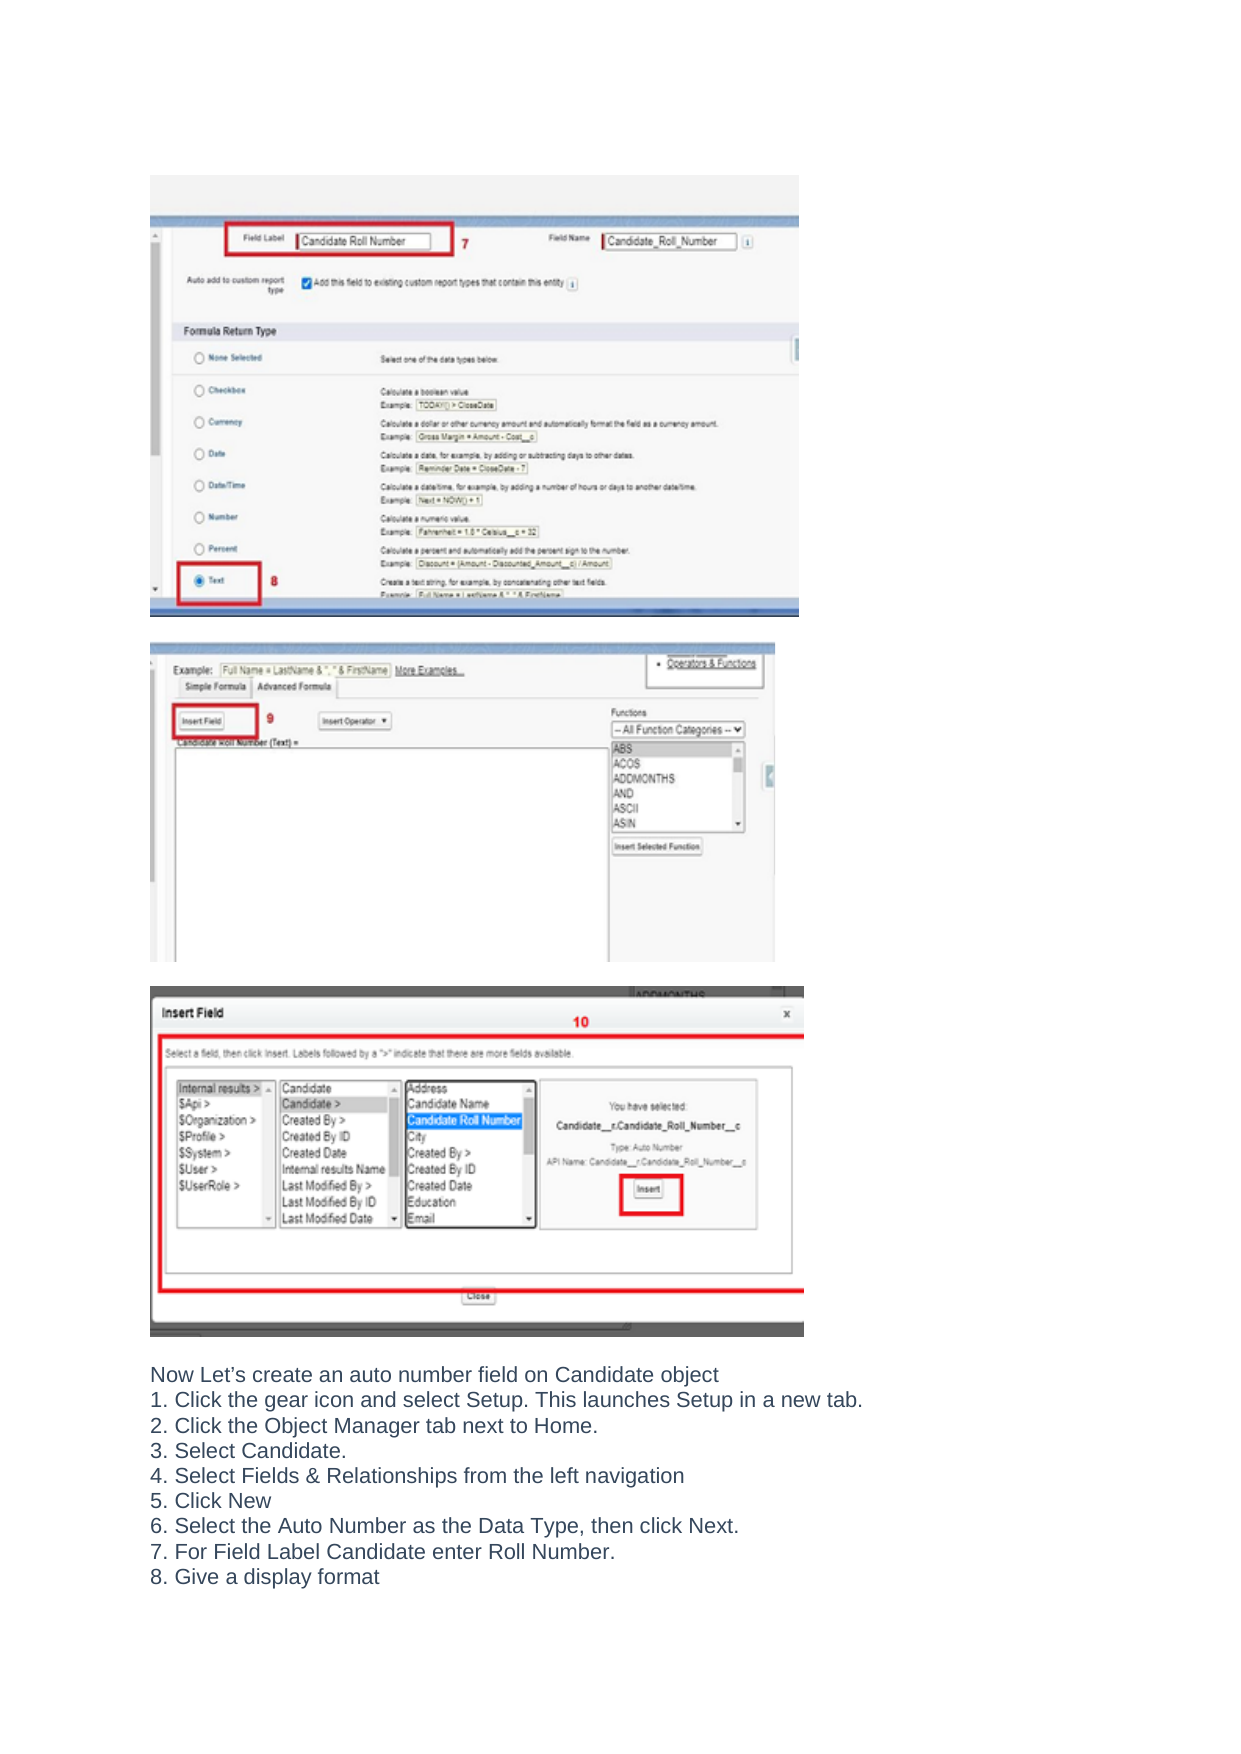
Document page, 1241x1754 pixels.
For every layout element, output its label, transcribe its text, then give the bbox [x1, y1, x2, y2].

picture [150, 986, 804, 1337]
text 7. For Field Label Candidate enter Roll Number. [150, 1538, 1090, 1564]
text 4. Select Fields & Relationships from the left navigation [150, 1463, 1090, 1488]
text 2. Click the Object Manager tab next to Home. [150, 1412, 1090, 1438]
text 5. Click New [150, 1488, 1090, 1513]
picture [150, 641, 775, 962]
picture [150, 175, 799, 617]
text 8. Give a display format [150, 1564, 1090, 1589]
text 6. Select the Auto Number as the Data Type, then click Next. [150, 1513, 1090, 1538]
text 3. Select Candidate. [150, 1438, 1090, 1463]
text 1. Click the gear icon and select Setup. This launches Setup in a new tab. [150, 1387, 1090, 1412]
text Now Let’s create an auto number field on Candidate object [150, 1362, 1090, 1387]
